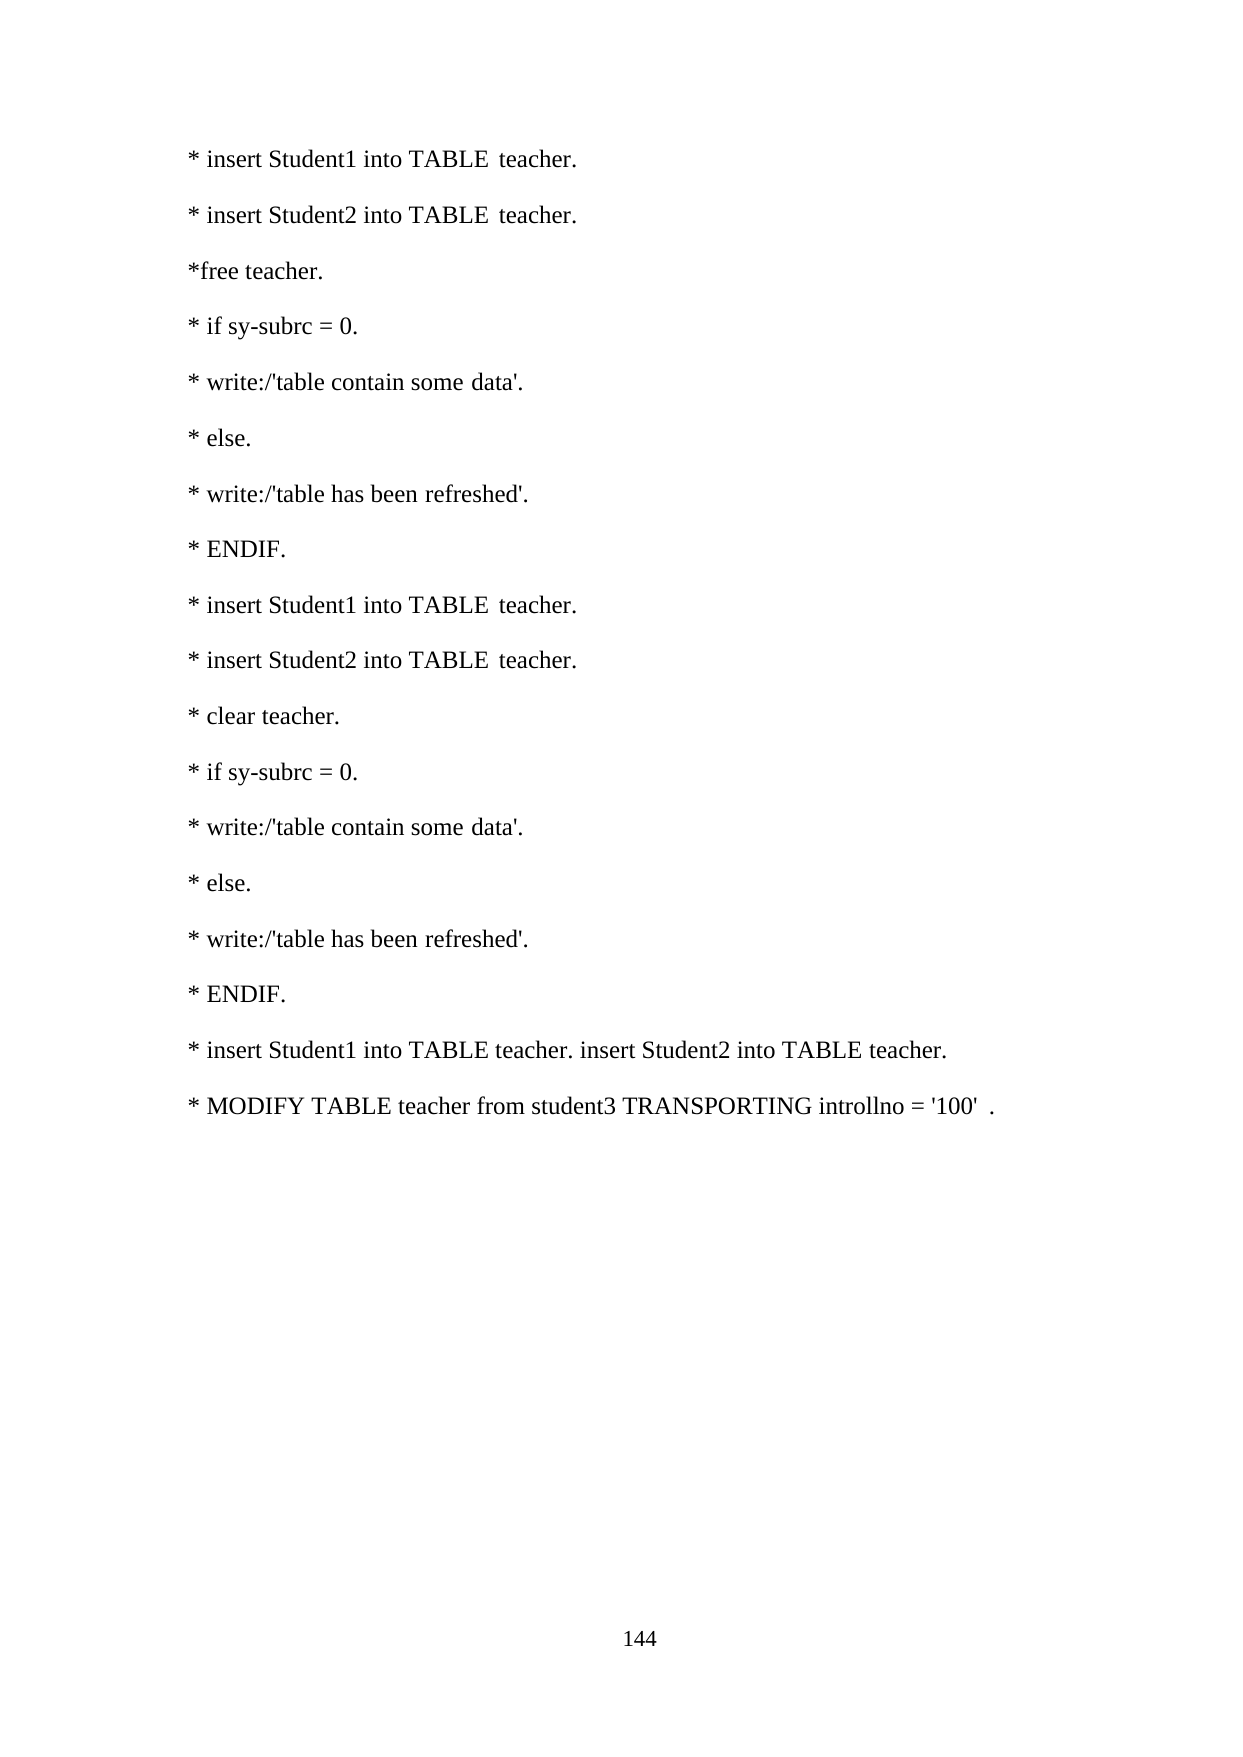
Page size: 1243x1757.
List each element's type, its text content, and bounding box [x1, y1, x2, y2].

list write:/'table has been refreshed'. [187, 924, 1145, 952]
list write:/'table contain some data'. [187, 812, 1145, 841]
list insert Student2 into TABLE teacher. [187, 645, 1145, 674]
list insert Student1 into TABLE teacher. [187, 144, 1145, 173]
list write:/'table has been refreshed'. [187, 479, 1145, 507]
list if sy-subrc = 0. [187, 757, 1145, 785]
list write:/'table contain some data'. [187, 367, 1145, 396]
list insert Student2 into TABLE teacher. [187, 200, 1145, 229]
list insert Student1 into TABLE teacher. [187, 590, 1145, 619]
list else. [187, 423, 1145, 451]
list else. [187, 868, 1145, 897]
list if sy-subrc = 0. [187, 311, 1145, 340]
list MODIFY TABLE teacher from student3 TRANSPORTING introllno = '100' . [187, 1091, 1145, 1119]
list ENDIF. [187, 534, 1145, 563]
list insert Student1 into TABLE teacher. insert Student2 into TABLE teacher. [187, 1035, 1145, 1064]
text *free teacher. [187, 256, 1145, 284]
list clear teacher. [187, 701, 1145, 730]
list ENDIF. [187, 979, 1145, 1008]
